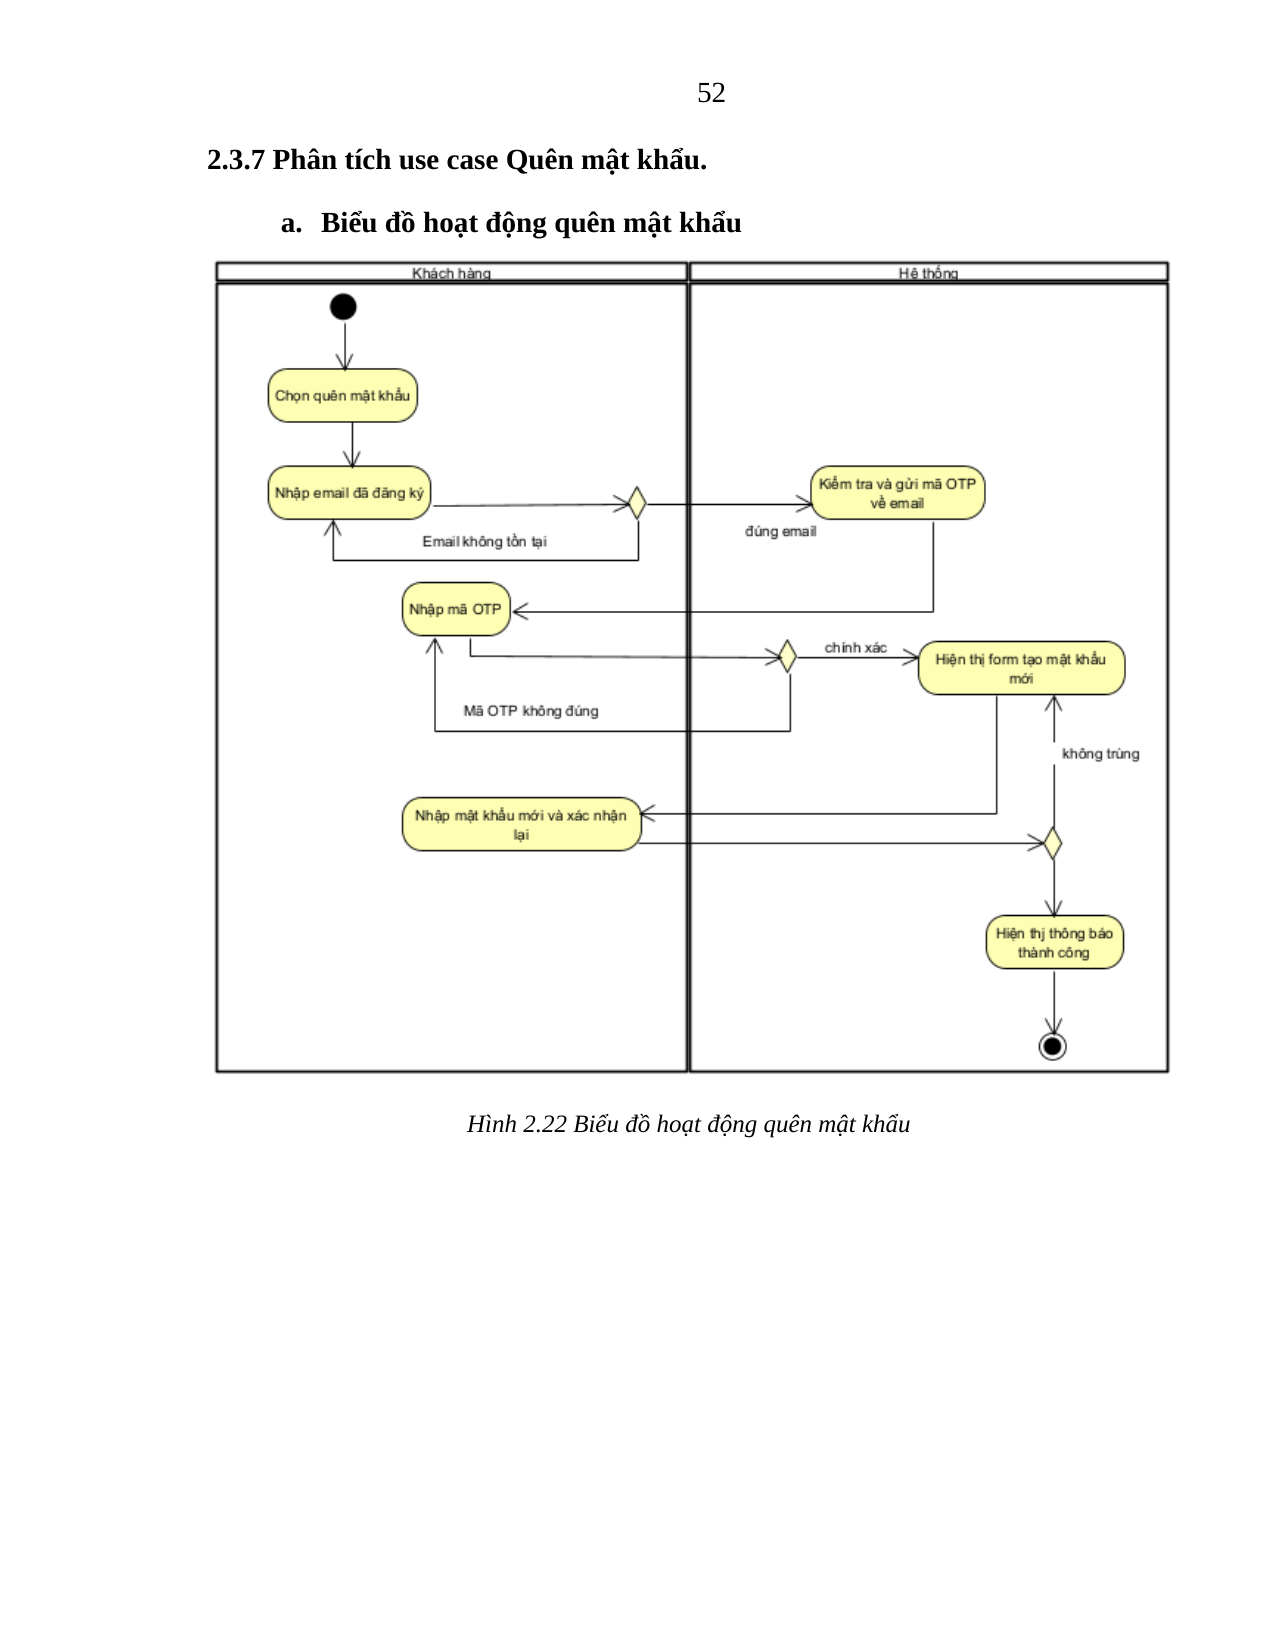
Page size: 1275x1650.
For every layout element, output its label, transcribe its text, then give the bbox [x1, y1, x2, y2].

subtitle 2.3.7 Phân tích use case Quên mật khẩu. [207, 142, 1157, 176]
list a. Biểu đồ hoạt động quên mật khẩu [207, 205, 1157, 238]
picture [206, 255, 1182, 1080]
text Hình 2.22 Biểu đồ hoạt động quên mật khẩu [207, 1109, 1157, 1138]
